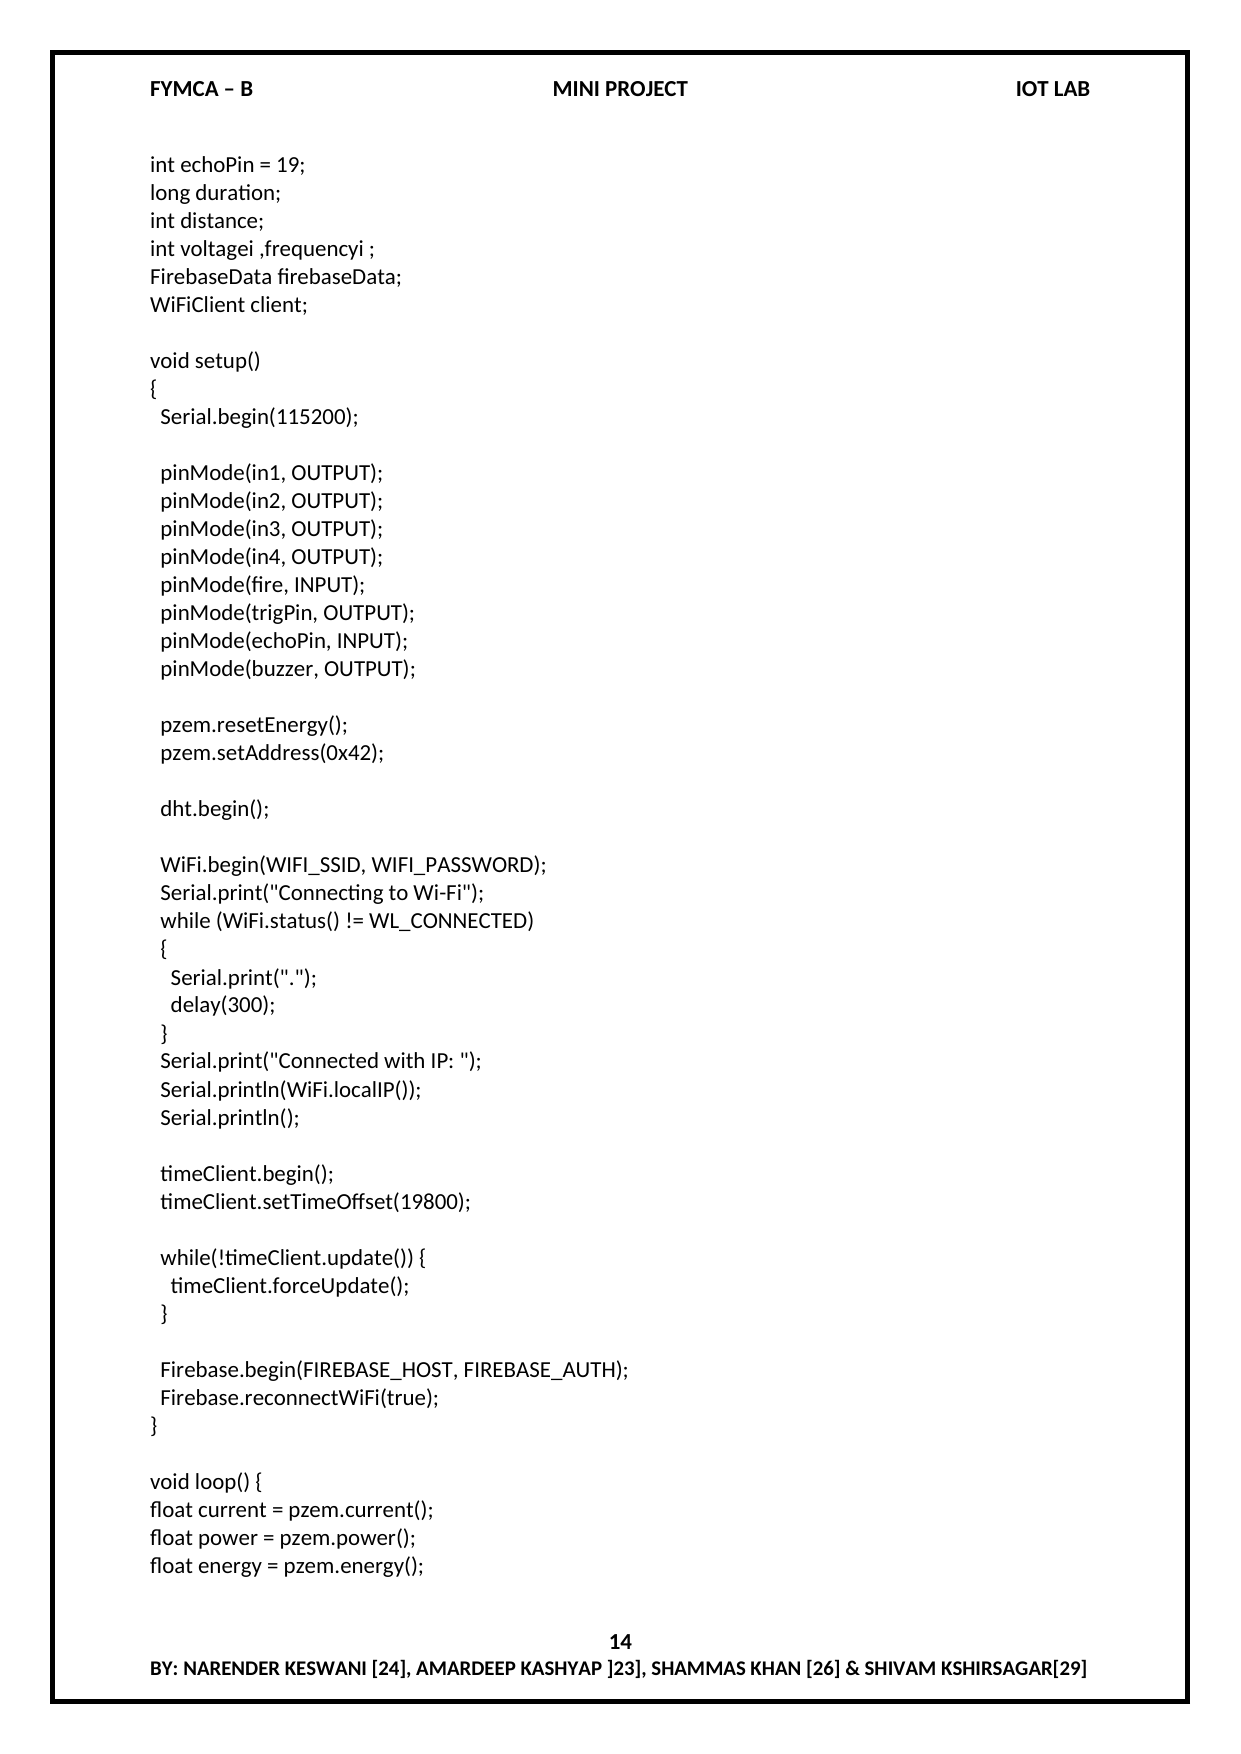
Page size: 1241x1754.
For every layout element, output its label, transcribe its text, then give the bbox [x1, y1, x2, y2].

text dht.begin(); [150, 794, 1090, 822]
text Firebase.reconnectWiFi(true); [150, 1383, 1090, 1411]
text int distance; [150, 206, 1090, 234]
text Serial.print("Connected with IP: "); [150, 1047, 1090, 1075]
text timeClient.begin(); [150, 1159, 1090, 1187]
text pinMode(in2, OUTPUT); [150, 486, 1090, 514]
text pinMode(in3, OUTPUT); [150, 514, 1090, 542]
text pzem.resetEnergy(); [150, 710, 1090, 738]
text void loop() { [150, 1467, 1090, 1495]
text int echoPin = 19; [150, 150, 1090, 178]
text float current = pzem.current(); [150, 1495, 1090, 1523]
text delay(300); [150, 991, 1090, 1019]
text Serial.print("."); [150, 963, 1090, 991]
text int voltagei ,frequencyi ; [150, 234, 1090, 262]
text pinMode(in1, OUTPUT); [150, 458, 1090, 486]
text } [150, 1019, 1090, 1047]
text pinMode(echoPin, INPUT); [150, 626, 1090, 654]
text Serial.println(); [150, 1103, 1090, 1131]
text WiFi.begin(WIFI_SSID, WIFI_PASSWORD); [150, 851, 1090, 878]
text Serial.println(WiFi.localIP()); [150, 1075, 1090, 1103]
text } [150, 1411, 1090, 1439]
text pinMode(buzzer, OUTPUT); [150, 654, 1090, 682]
text { [150, 374, 1090, 402]
text { [150, 934, 1090, 963]
text Firebase.begin(FIREBASE_HOST, FIREBASE_AUTH); [150, 1355, 1090, 1383]
text } [150, 1299, 1090, 1327]
text FirebaseData firebaseData; [150, 262, 1090, 290]
text while(!timeClient.update()) { [150, 1243, 1090, 1271]
text pinMode(in4, OUTPUT); [150, 542, 1090, 570]
text Serial.begin(115200); [150, 402, 1090, 430]
text pinMode(fire, INPUT); [150, 570, 1090, 598]
text float power = pzem.power(); [150, 1523, 1090, 1551]
text long duration; [150, 178, 1090, 206]
text WiFiClient client; [150, 290, 1090, 318]
text timeClient.forceUpdate(); [150, 1271, 1090, 1299]
text Serial.print("Connecting to Wi-Fi"); [150, 878, 1090, 907]
text pzem.setAddress(0x42); [150, 738, 1090, 766]
text pinMode(trigPin, OUTPUT); [150, 598, 1090, 626]
text while (WiFi.status() != WL_CONNECTED) [150, 907, 1090, 934]
text float energy = pzem.energy(); [150, 1551, 1090, 1579]
text timeClient.setTimeOffset(19800); [150, 1187, 1090, 1215]
text void setup() [150, 346, 1090, 374]
